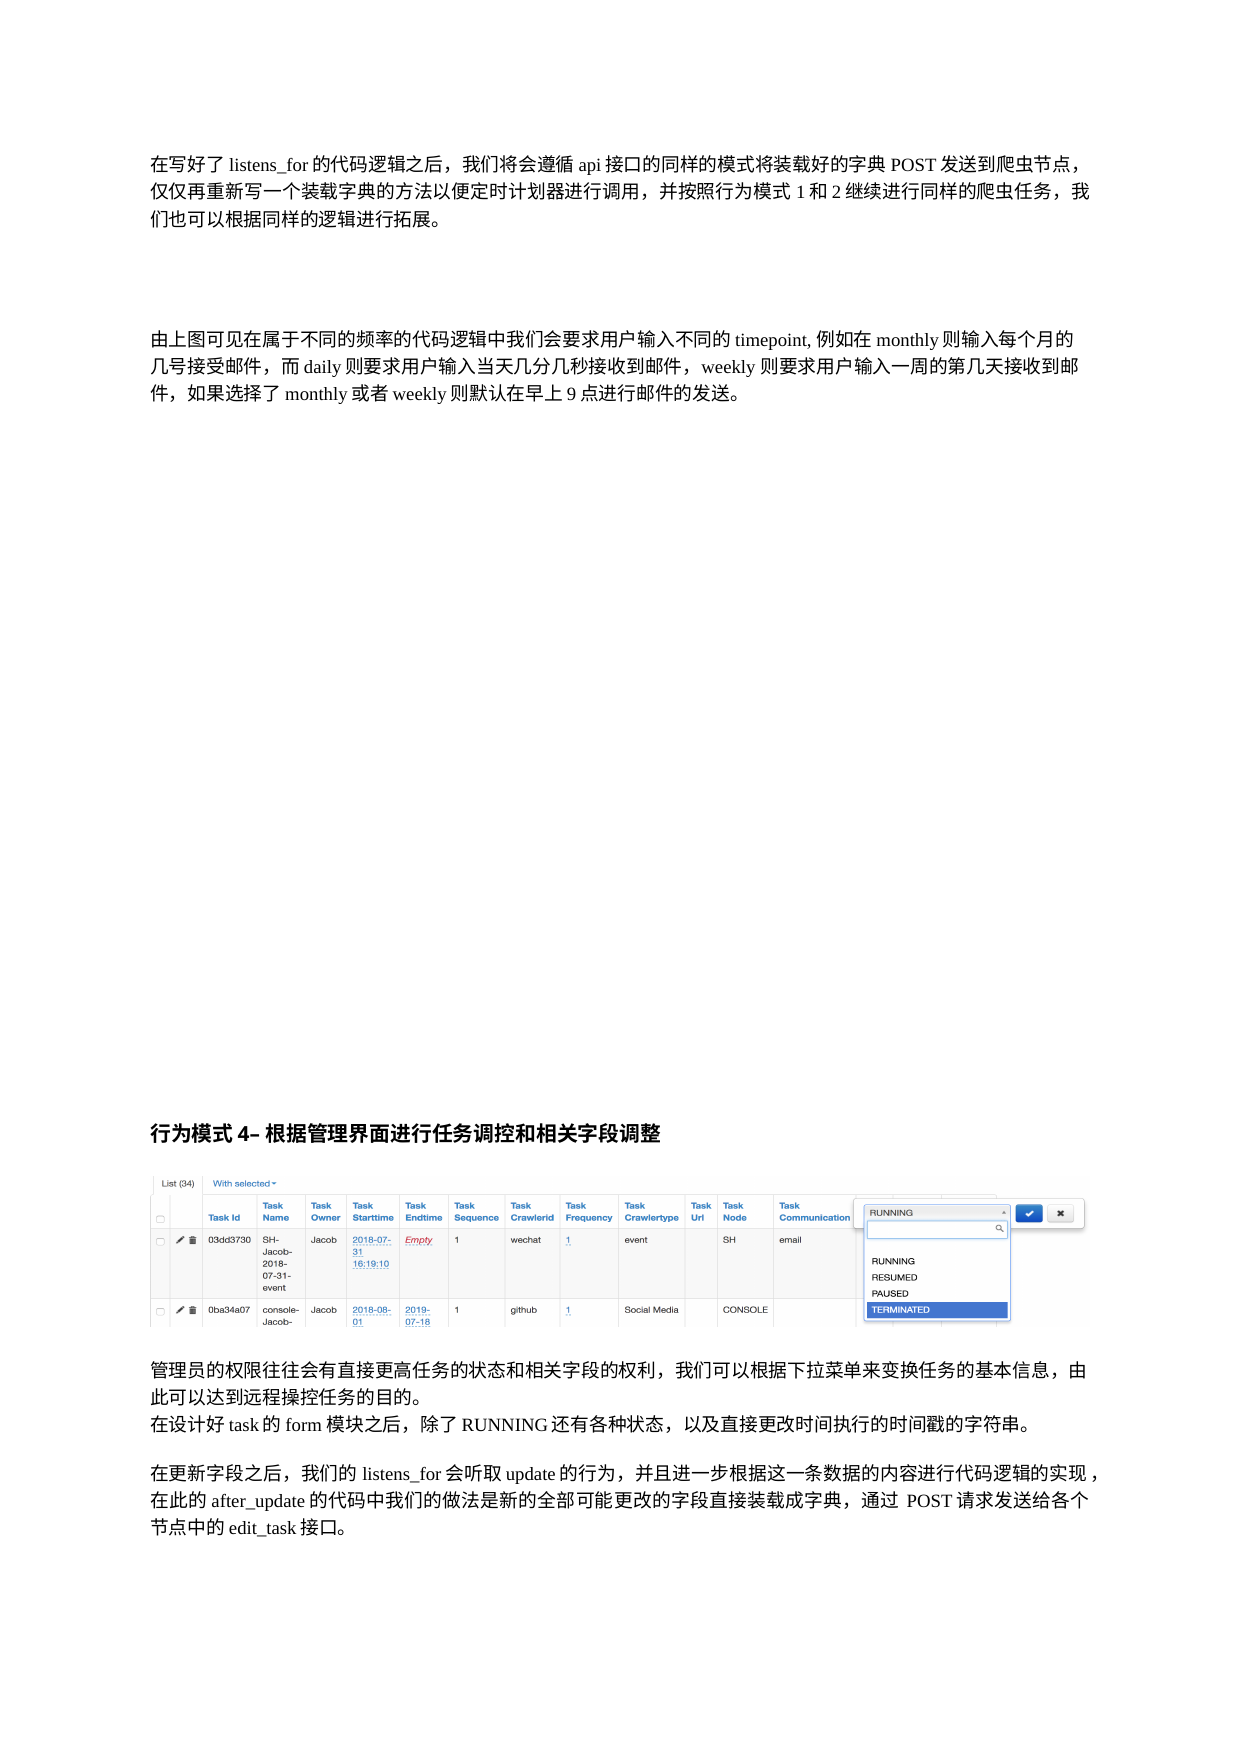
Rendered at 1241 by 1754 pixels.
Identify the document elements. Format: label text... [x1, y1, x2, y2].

text 行为模式4– 根据管理界面进行任务调控和相关字段调整 [150, 1117, 1090, 1147]
text 在写好了listens_for的代码逻辑之后，我们将会遵循api接口的同样的模式将装载好的字典POST发送到爬虫节点，仅仅再重新写一个装载字典的方法以便定时计划器进行调用，并按照行为模式1和2继续进行同样的爬虫任务，我们也可以根据同样的逻辑进行拓展。 [150, 150, 1090, 232]
text 在设计好task的form 模块之后，除了RUNNING还有各种状态，以及直接更改时间执行的时间戳的字符串。 [150, 1410, 1090, 1437]
text 由上图可见在属于不同的频率的代码逻辑中我们会要求用户输入不同的timepoint, 例如在monthly则输入每个月的几号接受邮件，而daily则要求用户输入当天几分几秒接收到邮件，weekly 则要求用户输入一周的第几天接收到邮件，如果选择了monthly或者weekly则默认在早上9点进行邮件的发送。 [150, 325, 1090, 406]
text 在更新字段之后，我们的listens_for会听取update的行为，并且进一步根据这一条数据的内容进行代码逻辑的实现，在此的after_update的代码中我们的做法是新的全部可能更改的字段直接装载成字典，通过POST请求发送给各个节点中的edit_task接口。 [150, 1458, 1090, 1540]
text 管理员的权限往往会有直接更高任务的状态和相关字段的权利，我们可以根据下拉菜单来变换任务的基本信息，由此可以达到远程操控任务的目的。 [150, 1355, 1090, 1410]
picture [150, 1176, 1090, 1327]
